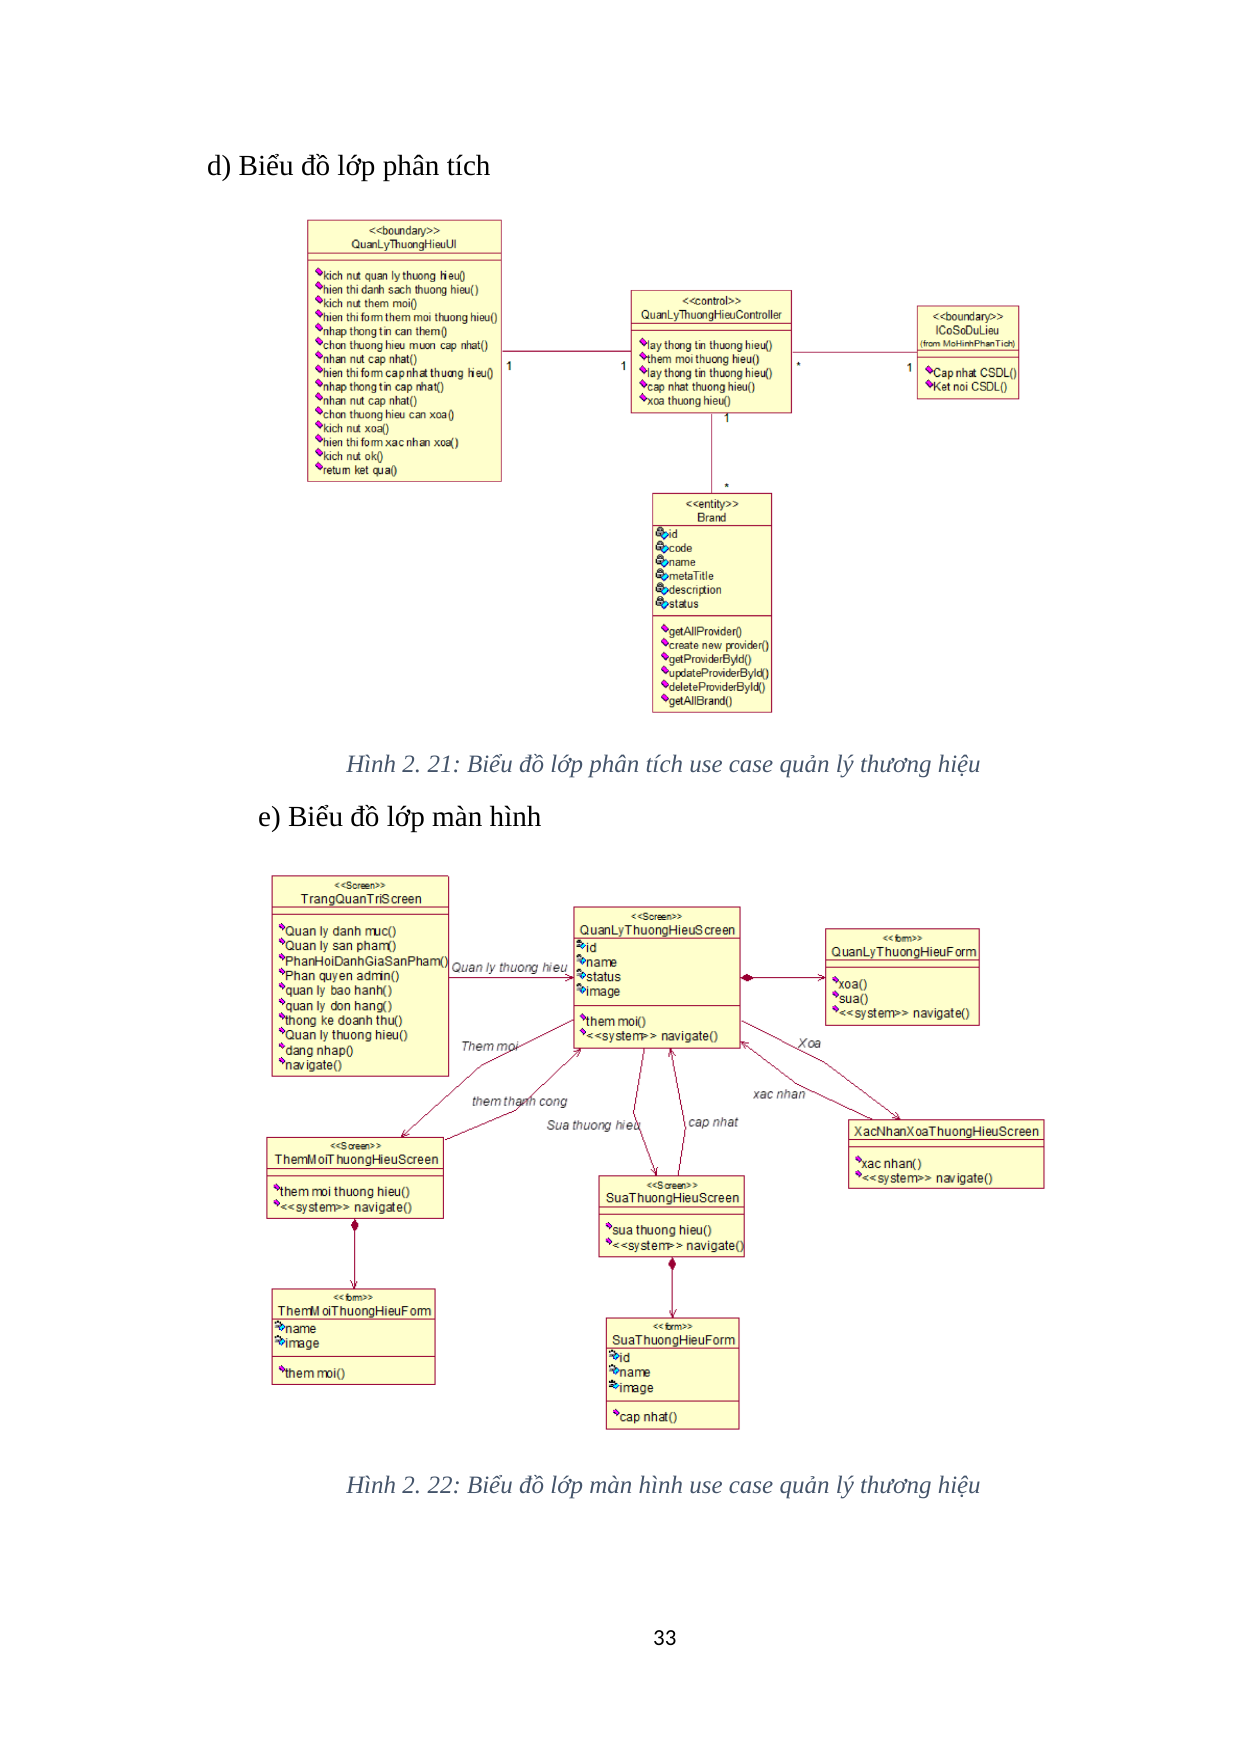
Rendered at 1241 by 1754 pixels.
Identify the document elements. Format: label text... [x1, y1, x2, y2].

text d) Biểu đồ lớp phân tích [207, 148, 1122, 181]
text Hình 2. 22: Biểu đồ lớp màn hình use case quản lý thương hiệu [207, 1471, 1122, 1499]
picture [302, 214, 1026, 719]
text e) Biểu đồ lớp màn hình [258, 799, 1122, 833]
text Hình 2. 21: Biểu đồ lớp phân tích use case quản lý thương hiệu [207, 749, 1122, 778]
picture [257, 866, 1056, 1440]
